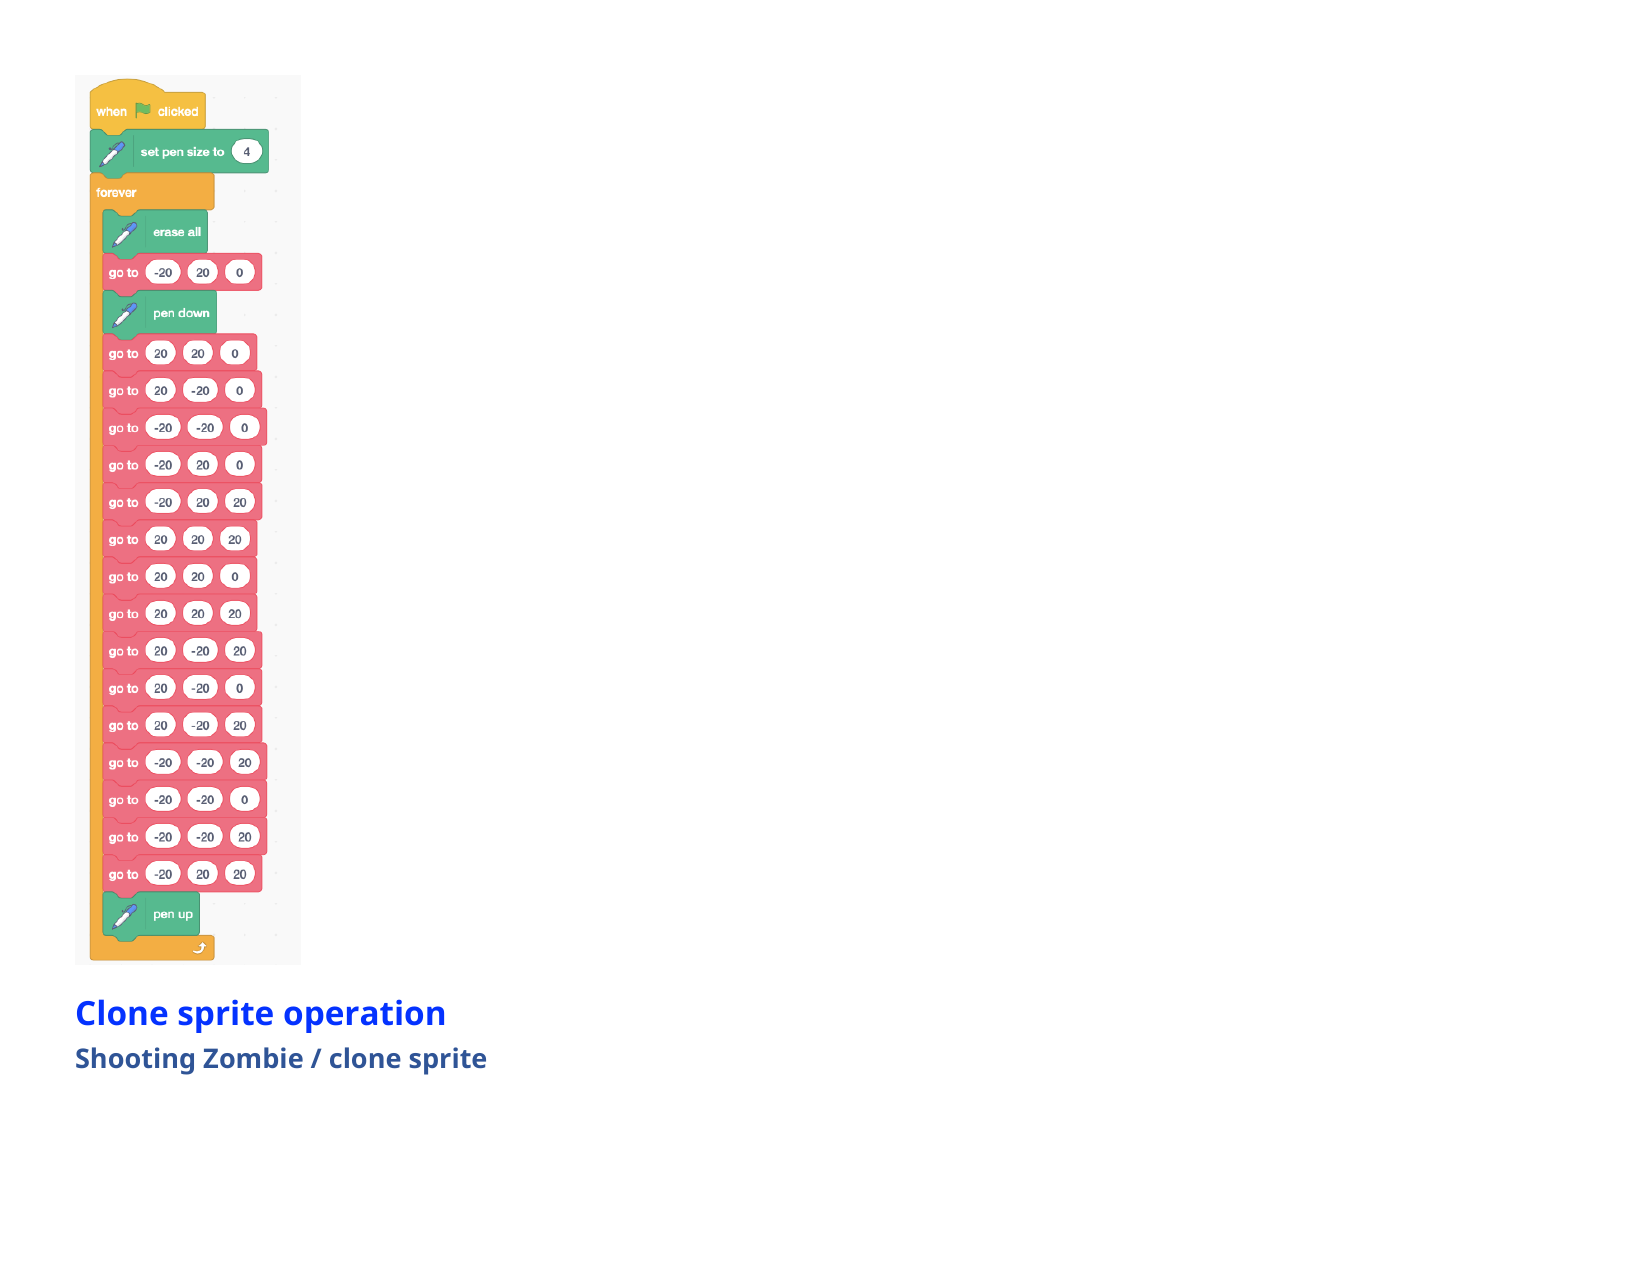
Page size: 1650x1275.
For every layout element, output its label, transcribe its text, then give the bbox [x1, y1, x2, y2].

picture [75, 75, 301, 965]
subtitle Shooting Zombie / clone sprite [75, 1039, 1575, 1076]
subtitle Clone sprite operation [75, 990, 1575, 1035]
